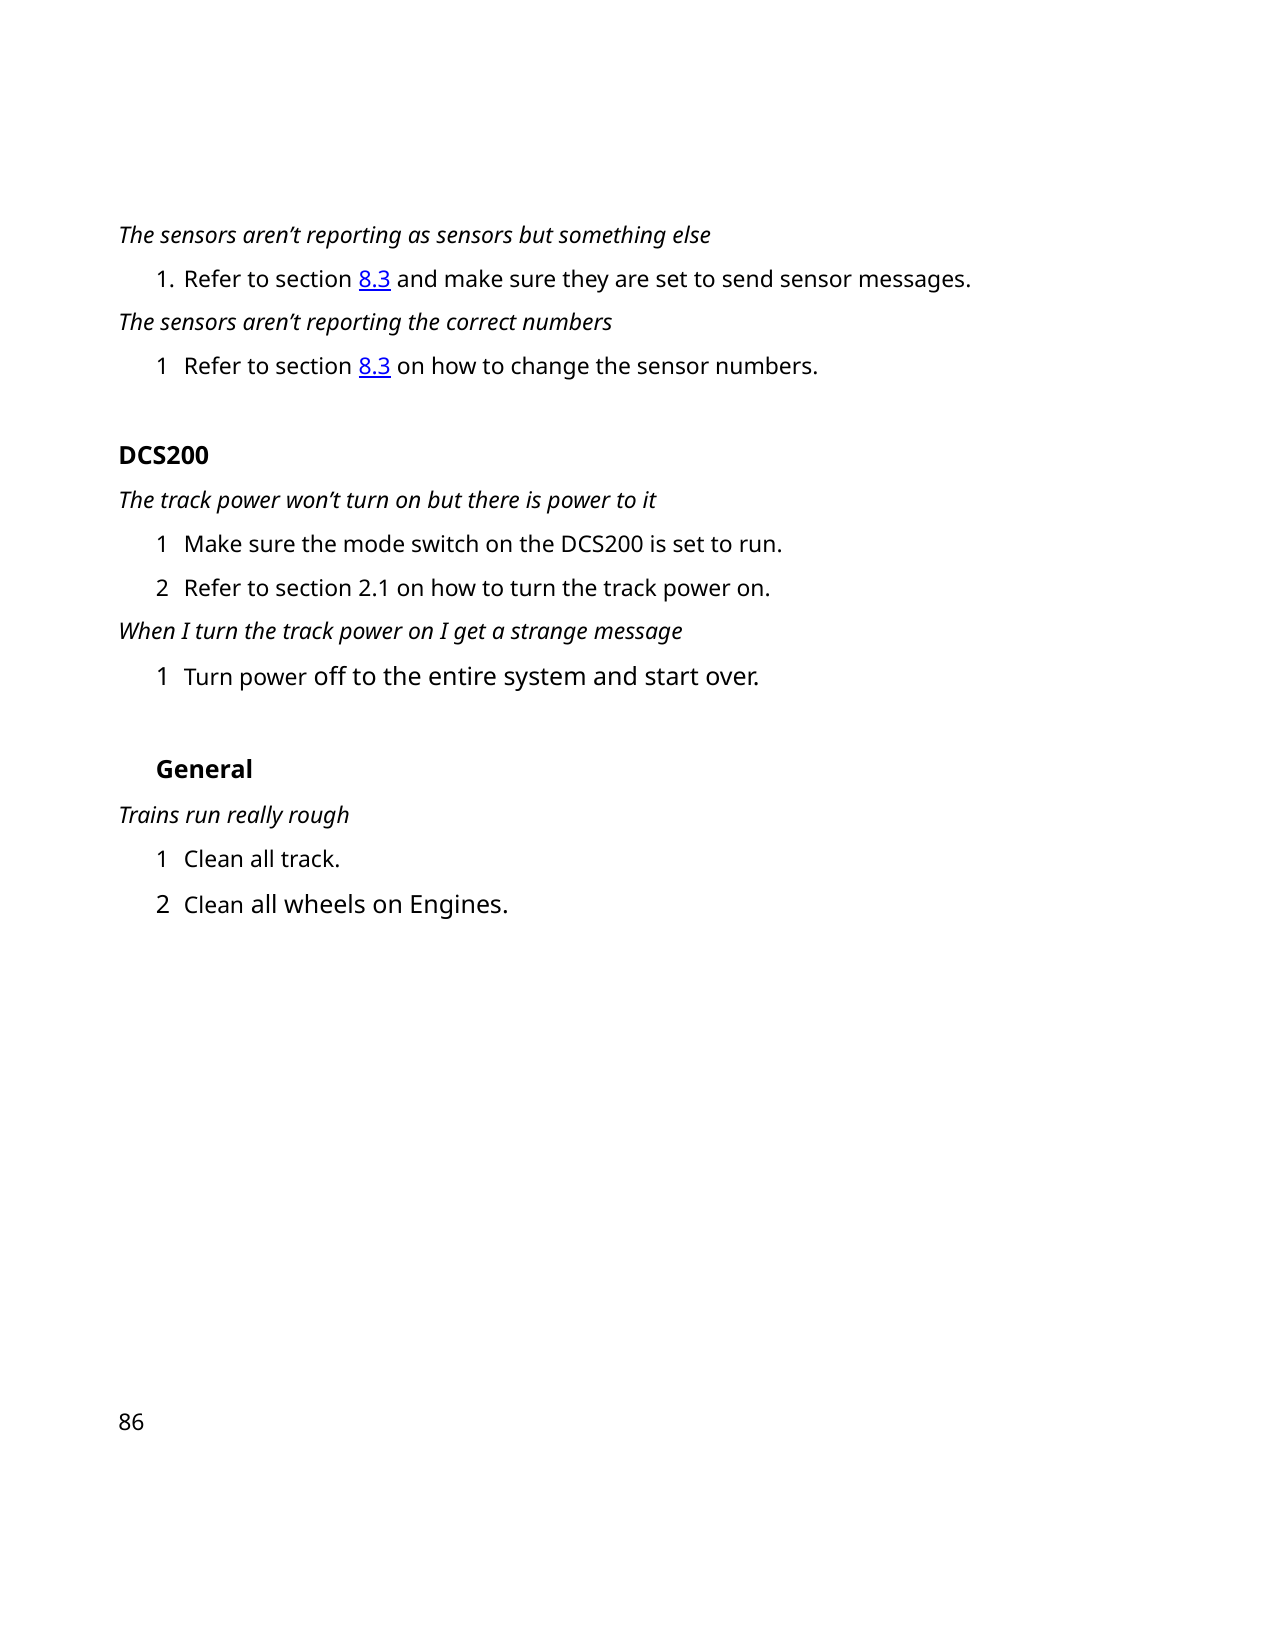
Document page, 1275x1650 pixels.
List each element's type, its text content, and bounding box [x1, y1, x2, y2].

list Make sure the mode switch on the DCS200 is set to run. [156, 528, 1157, 559]
text When I turn the track power on I get a strange message [118, 615, 1157, 647]
list Refer to section 8.3 on how to change the sensor numbers. [156, 350, 1157, 381]
text Trains run really rough [118, 799, 1157, 830]
list Clean all track. [156, 842, 1157, 874]
text General [156, 752, 1157, 786]
list Refer to section 2.1 on how to turn the track power on. [156, 572, 1157, 603]
list Clean all wheels on Engines. [156, 886, 1157, 920]
text The sensors aren’t reporting as sensors but something else [118, 219, 1157, 250]
text DCS200 [118, 437, 1157, 472]
text The track power won’t turn on but there is power to it [118, 484, 1157, 515]
list Refer to section 8.3 and make sure they are set to send sensor messages. [156, 262, 1157, 294]
list Turn power off to the entire system and start over. [156, 659, 1157, 693]
text The sensors aren’t reporting the correct numbers [118, 306, 1157, 337]
